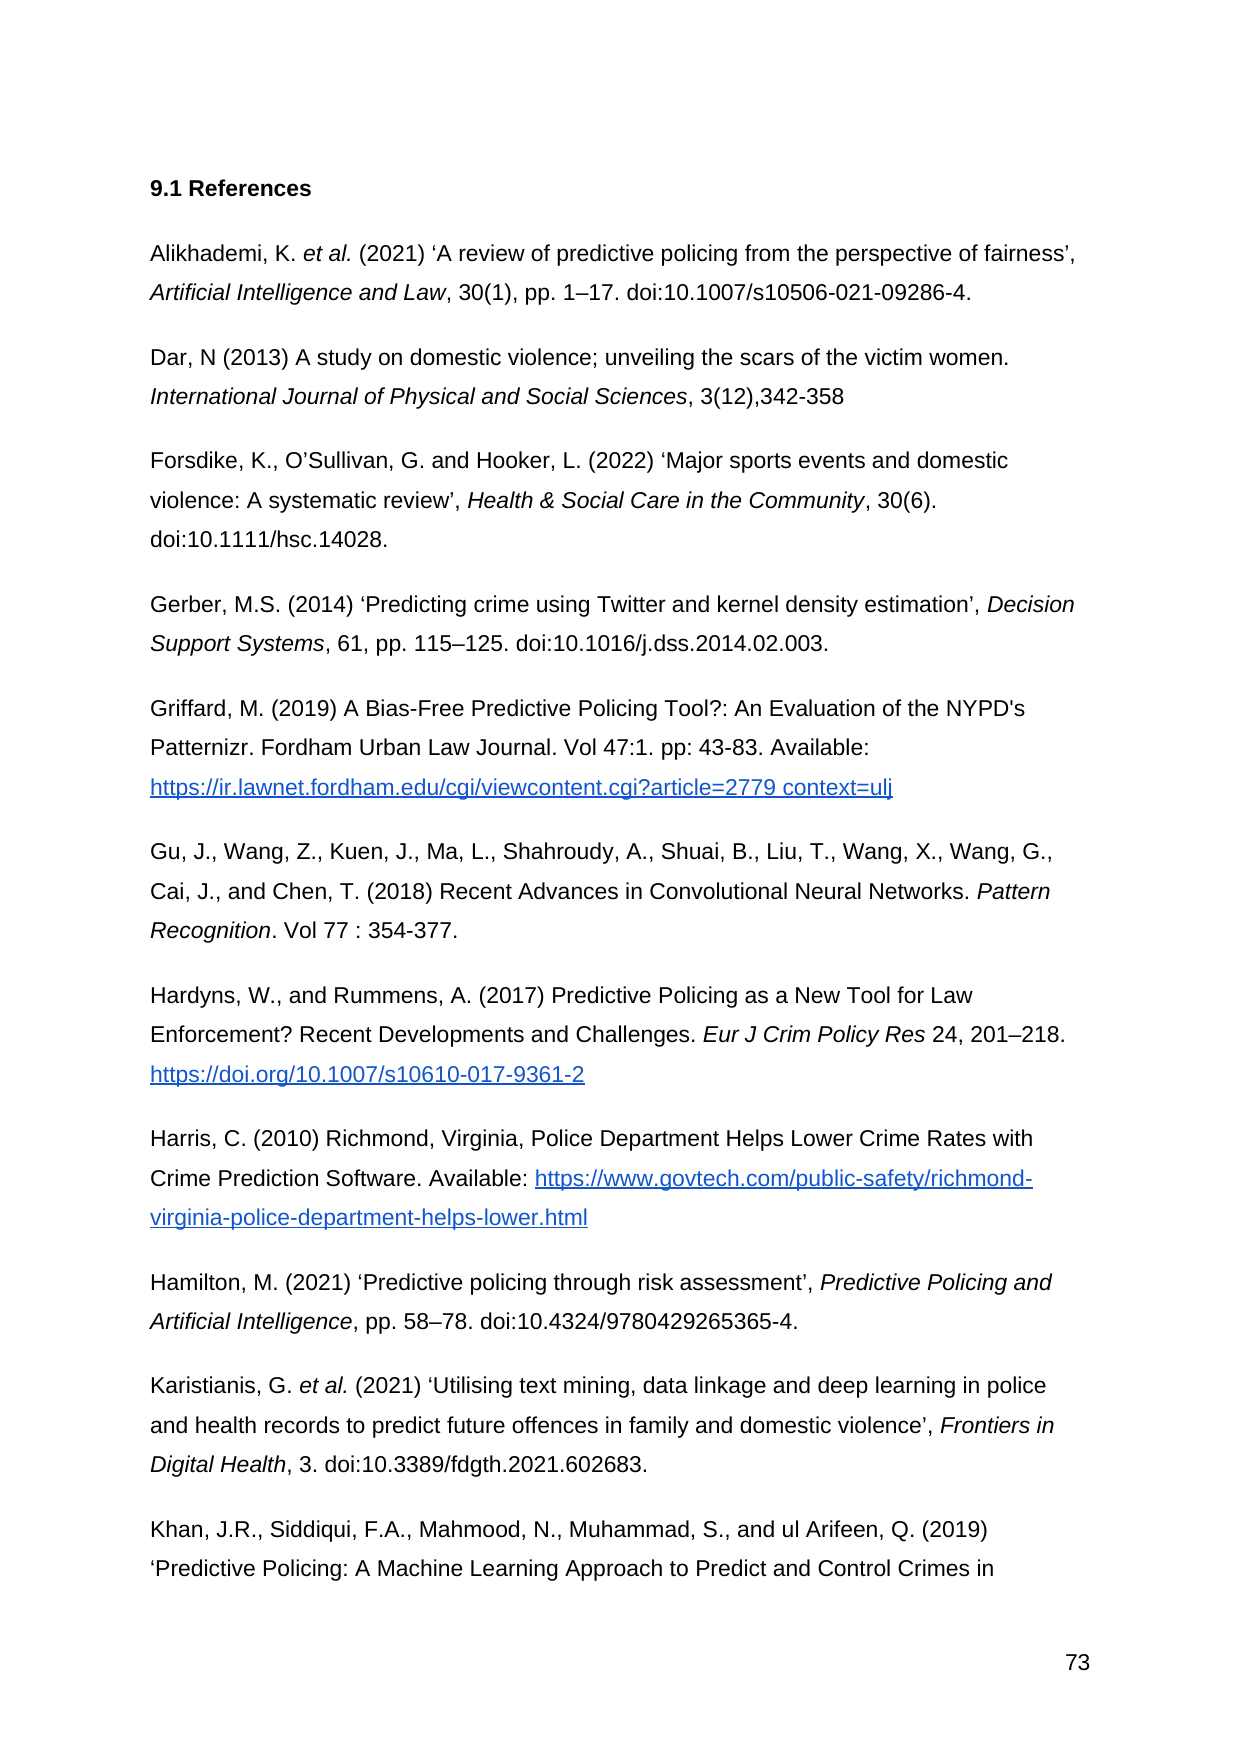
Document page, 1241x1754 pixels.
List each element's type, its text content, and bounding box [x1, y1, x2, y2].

text Forsdike, K., O’Sullivan, G. and Hooker, L. (2022) ‘Major sports events and domestic violence: A systematic review’, Health & Social Care in the Community, 30(6). doi:10.1111/hsc.14028. [150, 447, 1090, 553]
text Hamilton, M. (2021) ‘Predictive policing through risk assessment’, Predictive Policing and Artificial Intelligence, pp. 58–78. doi:10.4324/9780429265365-4. [150, 1268, 1090, 1334]
text Harris, C. (2010) Richmond, Virginia, Police Department Helps Lower Crime Rates with Crime Prediction Software. Available: https://www.govtech.com/public-safety/richmond-virginia-police-department-helps-lower.html [150, 1125, 1090, 1230]
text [150, 1516, 1090, 1582]
text Griffard, M. (2019) A Bias-Free Predictive Policing Tool?: An Evaluation of the NYPD's Patternizr. Fordham Urban Law Journal. Vol 47:1. pp: 43-83. Available: https://ir.lawnet.fordham.edu/cgi/viewcontent.cgi?article=2779 context=ulj [150, 695, 1090, 800]
text Karistianis, G. et al. (2021) ‘Utilising text mining, data linkage and deep learning in police and health records to predict future offences in family and domestic violence’, Frontiers in Digital Health, 3. doi:10.3389/fdgth.2021.602683. [150, 1372, 1090, 1478]
text Hardyns, W., and Rummens, A. (2017) Predictive Policing as a New Tool for Law Enforcement? Recent Developments and Challenges. Eur J Crim Policy Res 24, 201–218. https://doi.org/10.1007/s10610-017-9361-2 [150, 982, 1090, 1087]
text Gerber, M.S. (2014) ‘Predicting crime using Twitter and kernel density estimation’, Decision Support Systems, 61, pp. 115–125. doi:10.1016/j.dss.2014.02.003. [150, 591, 1090, 657]
text Alikhademi, K. et al. (2021) ‘A review of predictive policing from the perspective of fairness’, Artificial Intelligence and Law, 30(1), pp. 1–17. doi:10.1007/s10506-021-09286-4. [150, 239, 1090, 305]
text 9.1 References [150, 175, 1090, 201]
text Gu, J., Wang, Z., Kuen, J., Ma, L., Shahroudy, A., Shuai, B., Liu, T., Wang, X., Wang, G., Cai, J., and Chen, T. (2018) Recent Advances in Convolutional Neural Networks. Pattern Recognition. Vol 77 : 354-377. [150, 838, 1090, 943]
text Dar, N (2013) A study on domestic violence; unveiling the scars of the victim women. International Journal of Physical and Social Sciences, 3(12),342-358 [150, 343, 1090, 409]
